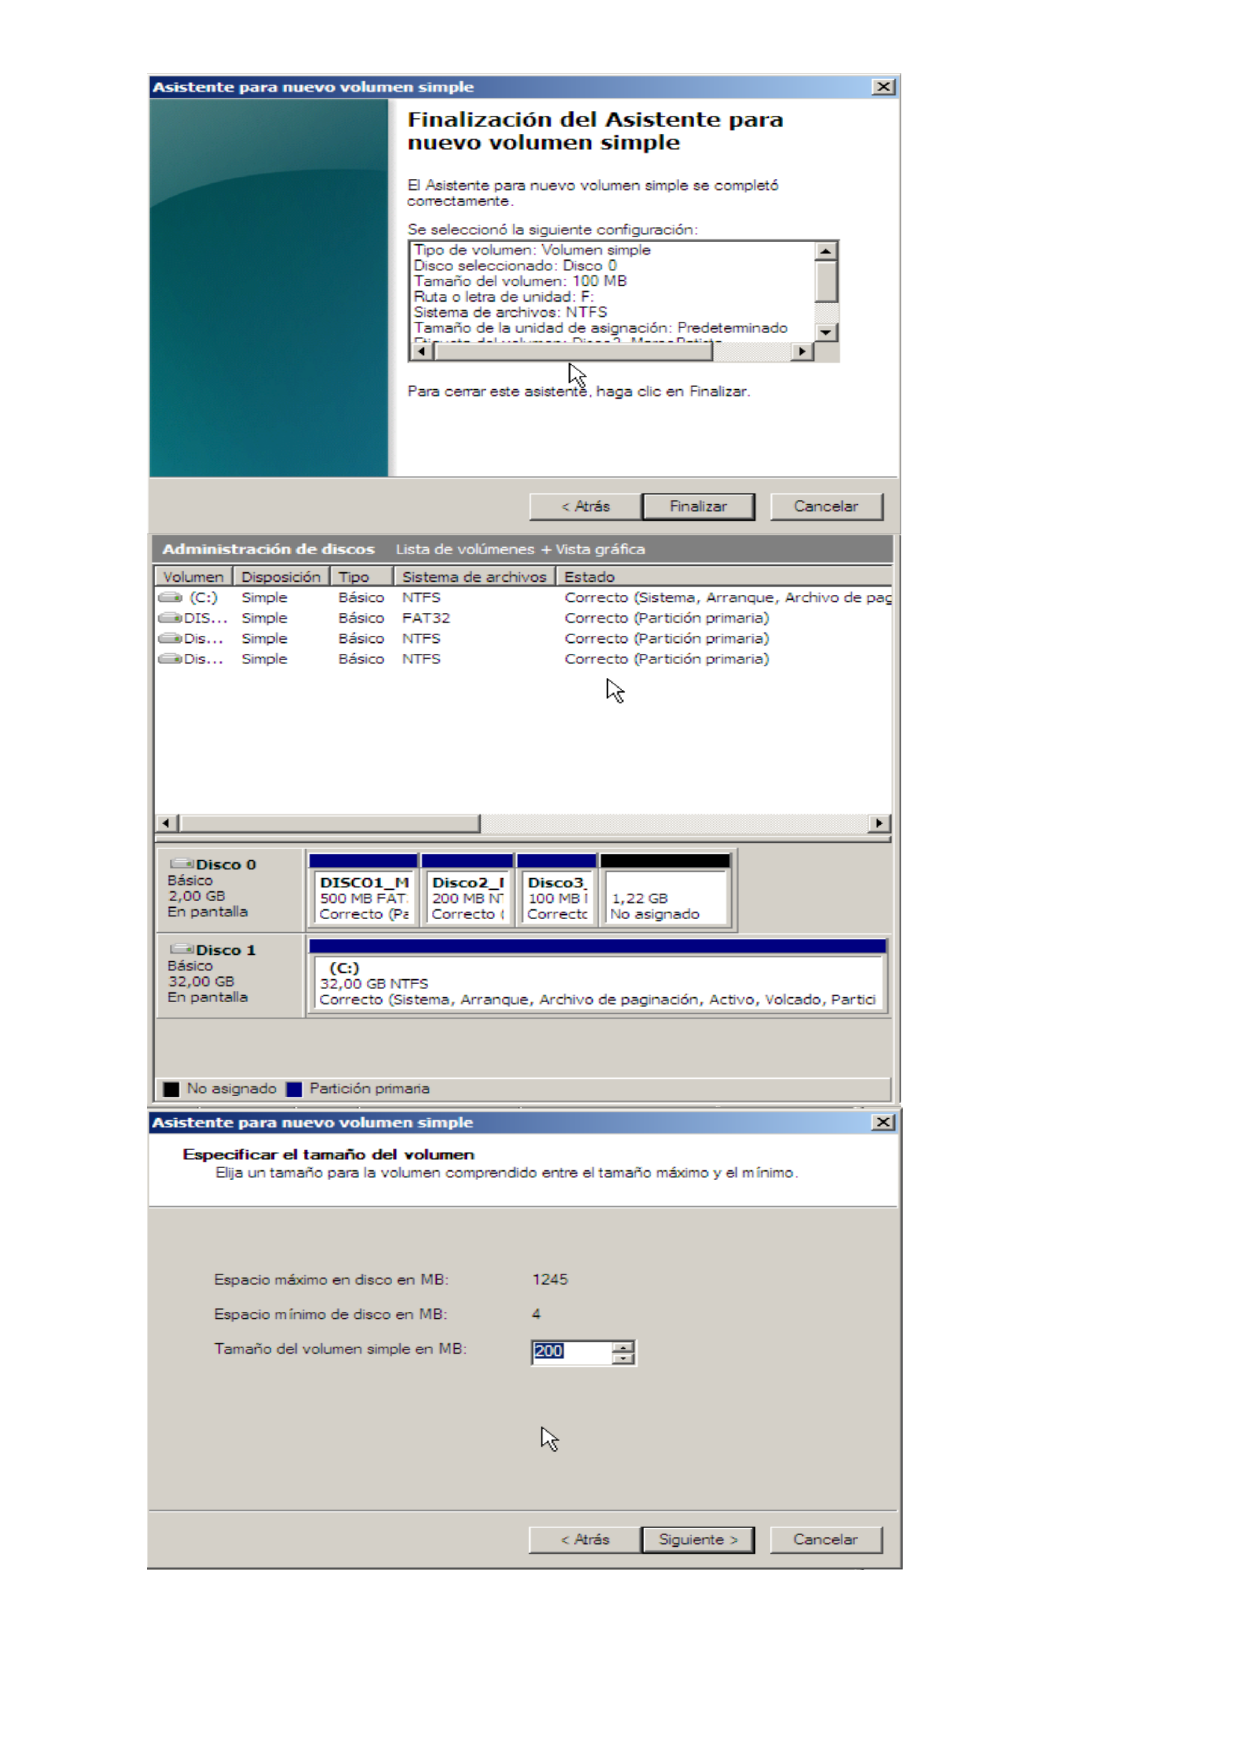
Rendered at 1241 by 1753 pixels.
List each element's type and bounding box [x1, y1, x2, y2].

picture [147, 73, 903, 1570]
